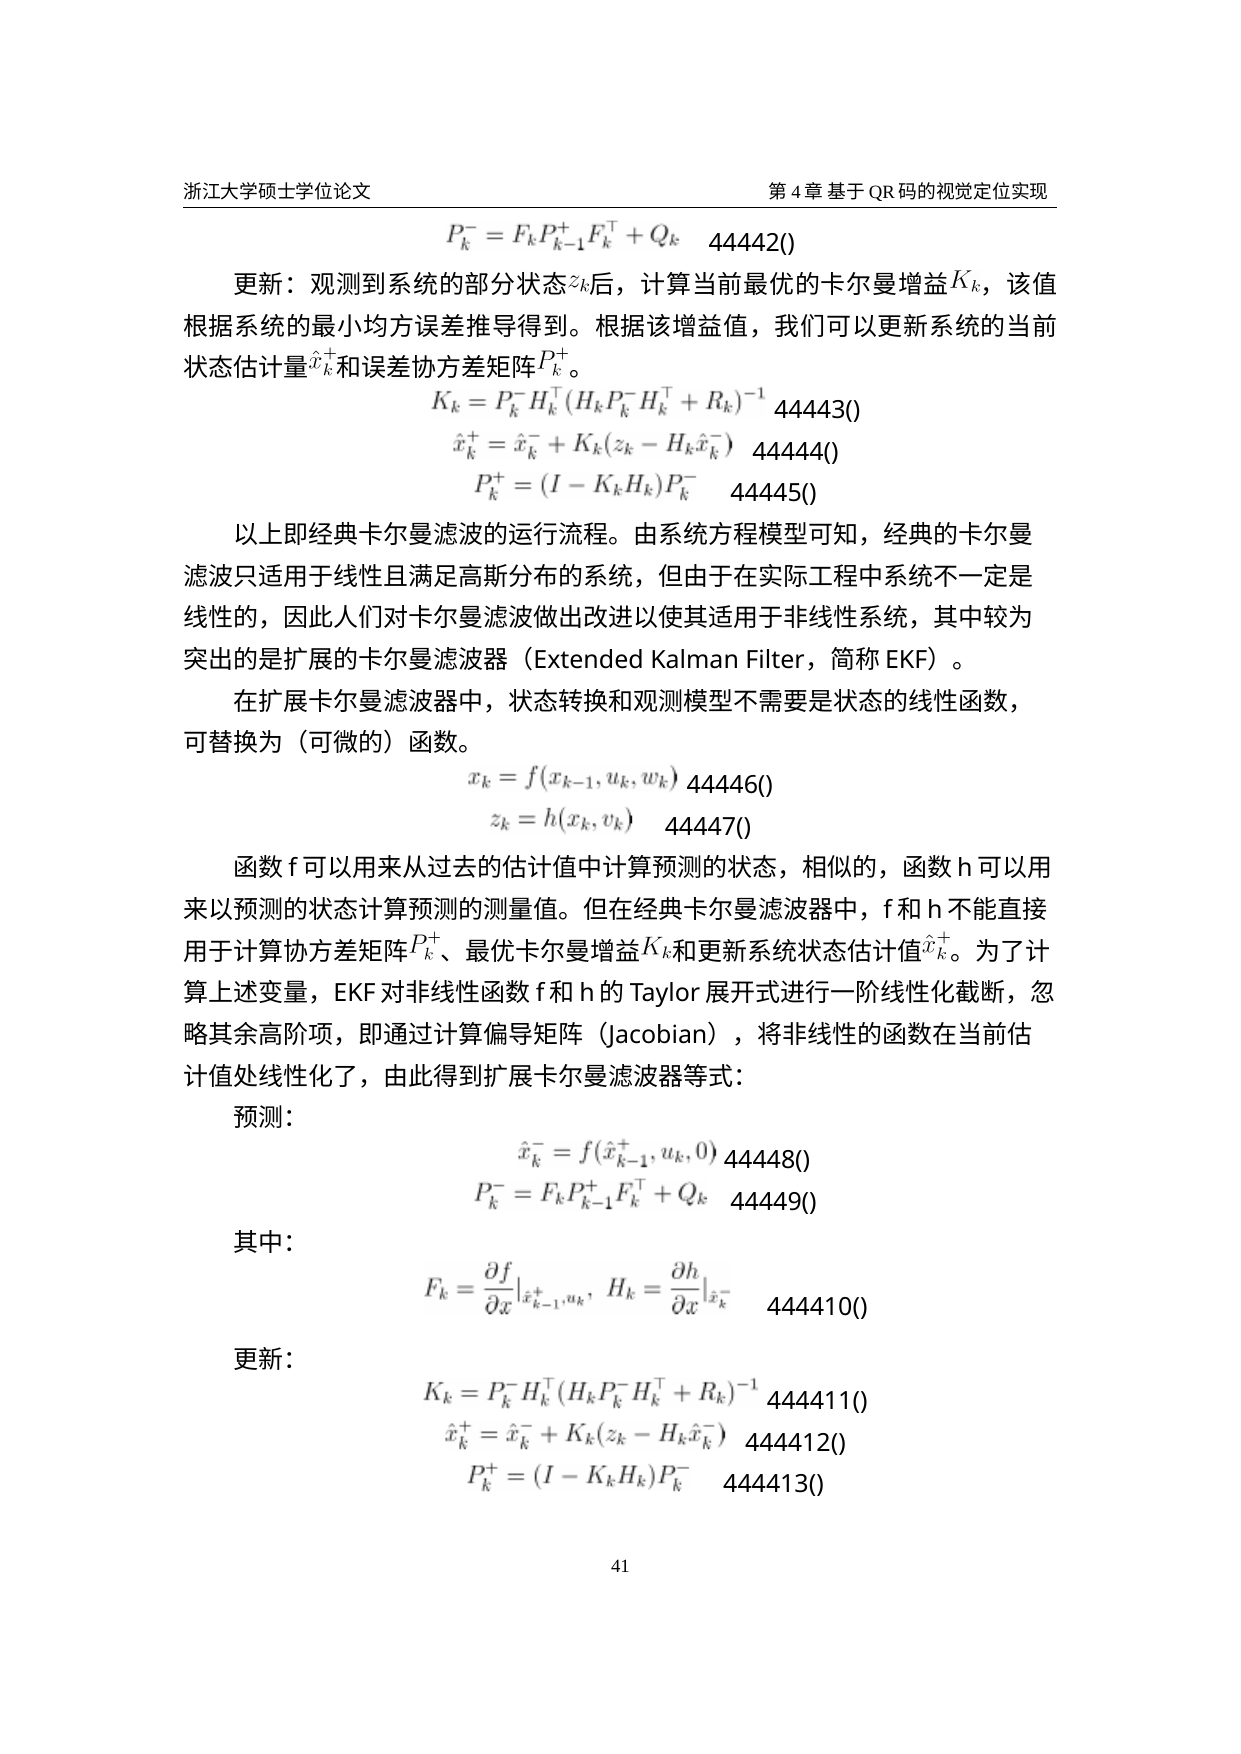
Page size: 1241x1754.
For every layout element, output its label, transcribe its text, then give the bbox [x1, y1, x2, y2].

text 以上即经典卡尔曼滤波的运行流程。由系统方程模型可知，经典的卡尔曼滤波只适用于线性且满足高斯分布的系统，但由于在实际工程中系统不一定是线性的，因此人们对卡尔曼滤波做出改进以使其适用于非线性系统，其中较为突出的是扩展的卡尔曼滤波器（Extended Kalman Filter，简称EKF）。 [183, 510, 1057, 677]
text 预测： [183, 1093, 1057, 1135]
text 函数f可以用来从过去的估计值中计算预测的状态，相似的，函数h可以用来以预测的状态计算预测的测量值。但在经典卡尔曼滤波器中，f和h不能直接用于计算协方差矩阵、最优卡尔曼增益和更新系统状态估计值。为了计算上述变量，EKF对非线性函数f和h的Taylor展开式进行一阶线性化截断，忽略其余高阶项，即通过计算偏导矩阵（Jacobian），将非线性的函数在当前估计值处线性化了，由此得到扩展卡尔曼滤波器等式： [183, 843, 1057, 1093]
text 在扩展卡尔曼滤波器中，状态转换和观测模型不需要是状态的线性函数，可替换为（可微的）函数。 [183, 677, 1057, 760]
text 其中： [183, 1218, 1057, 1260]
text 更新： [183, 1340, 1057, 1376]
text 更新：观测到系统的部分状态后，计算当前最优的卡尔曼增益，该值根据系统的最小均方误差推导得到。根据该增益值，我们可以更新系统的当前状态估计量和误差协方差矩阵。 [183, 260, 1057, 385]
